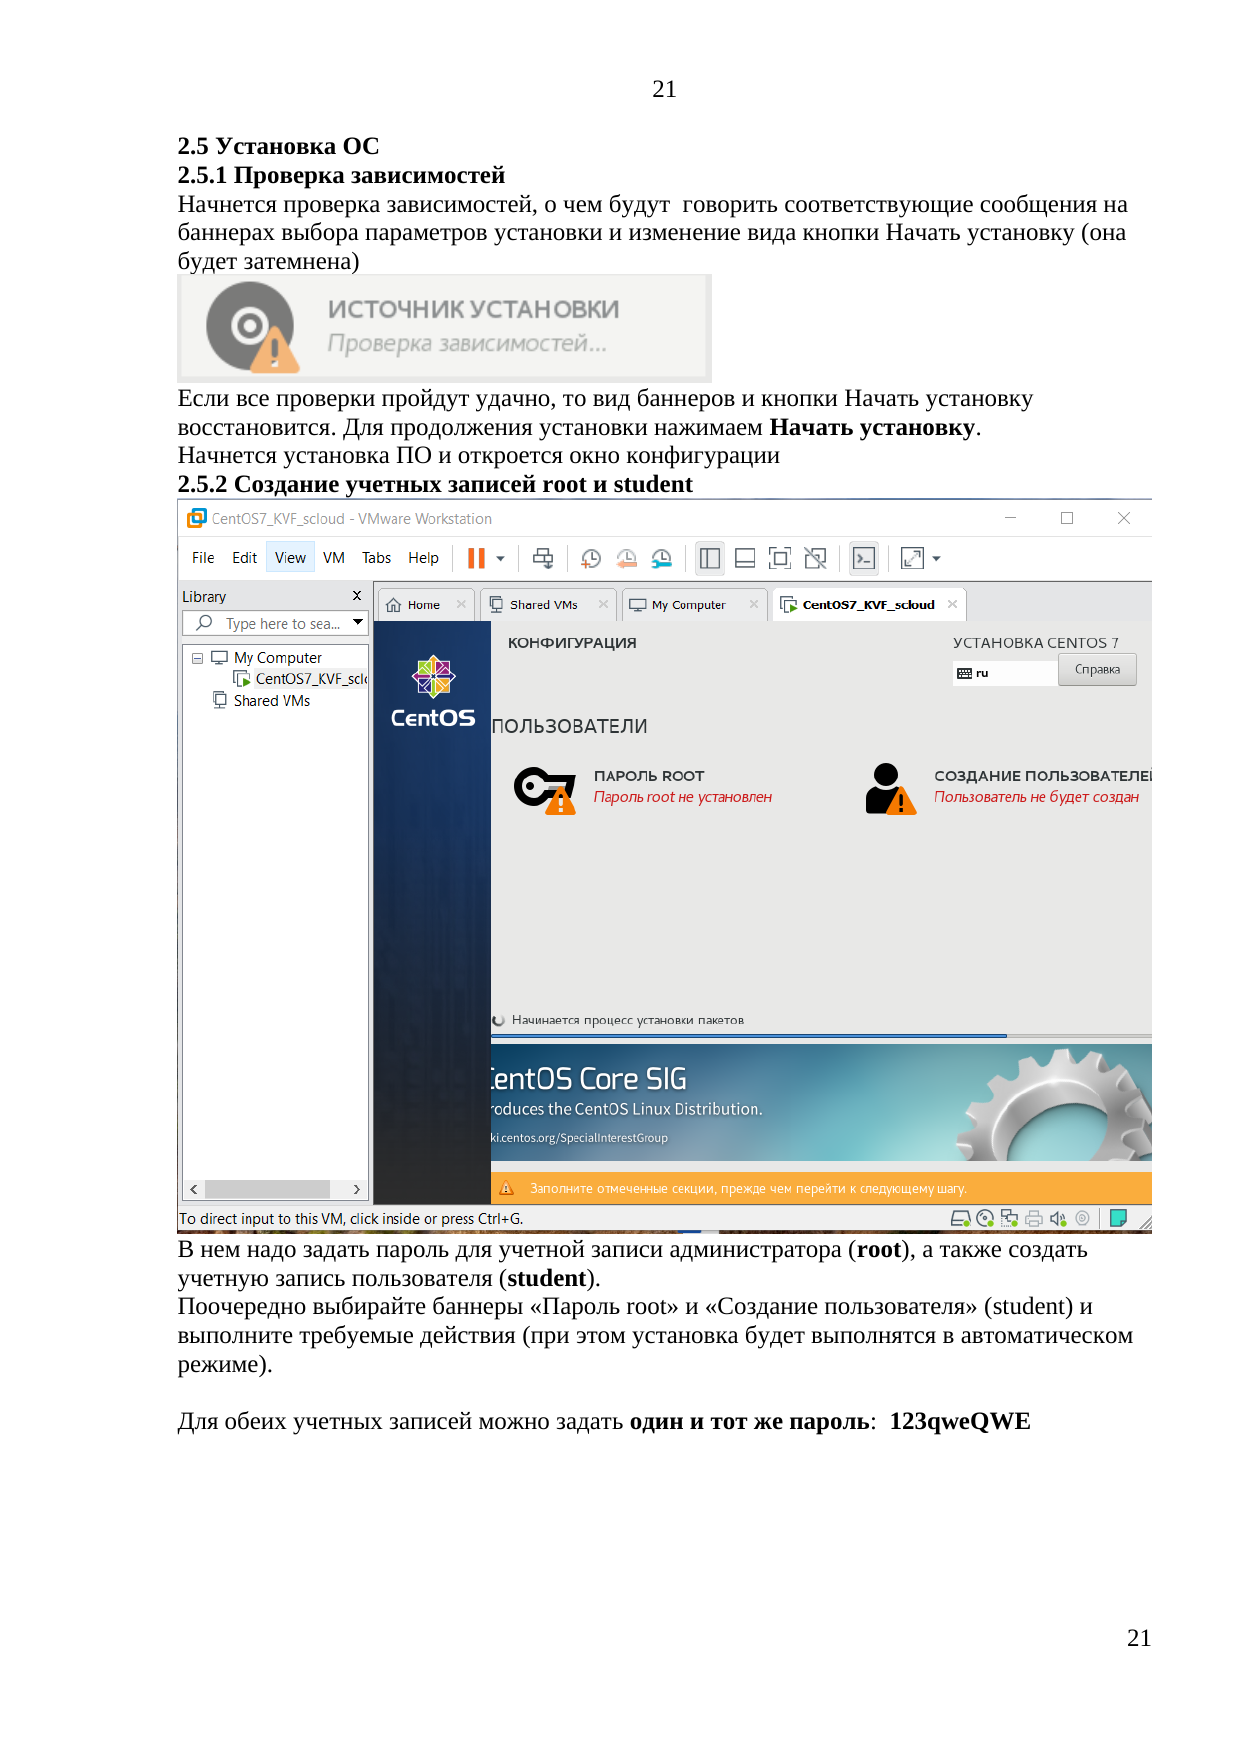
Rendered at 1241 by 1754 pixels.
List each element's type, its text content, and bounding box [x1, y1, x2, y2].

text Для обеих учетных записей можно задать один и тот же пароль: 123qweQWE [177, 1406, 1152, 1435]
text 2.5 Установка ОС [177, 131, 1152, 160]
text В нем надо задать пароль для учетной записи администратора (root), а также создать учетную запись пользователя (student). [177, 1234, 1152, 1291]
text Поочередно выбирайте баннеры «Пароль root» и «Создание пользователя» (student) и выполните требуемые действия (при этом установка будет выполнятся в автоматическом режиме). [177, 1291, 1152, 1378]
text 2.5.2 Создание учетных записей root и student [177, 469, 1152, 498]
text 2.5.1 Проверка зависимостей [177, 160, 1152, 189]
picture [177, 274, 712, 383]
text Начнется установка ПО и откроется окно конфигурации [177, 441, 1152, 469]
text Начнется проверка зависимостей, о чем будут говорить соответствующие сообщения на баннерах выбора параметров установки и изменение вида кнопки Начать установку (она будет затемнена) [177, 189, 1152, 275]
text Если все проверки пройдут удачно, то вид баннеров и кнопки Начать установку восстановится. Для продолжения установки нажимаем Начать установку. [177, 383, 1152, 441]
picture [177, 498, 1152, 1234]
